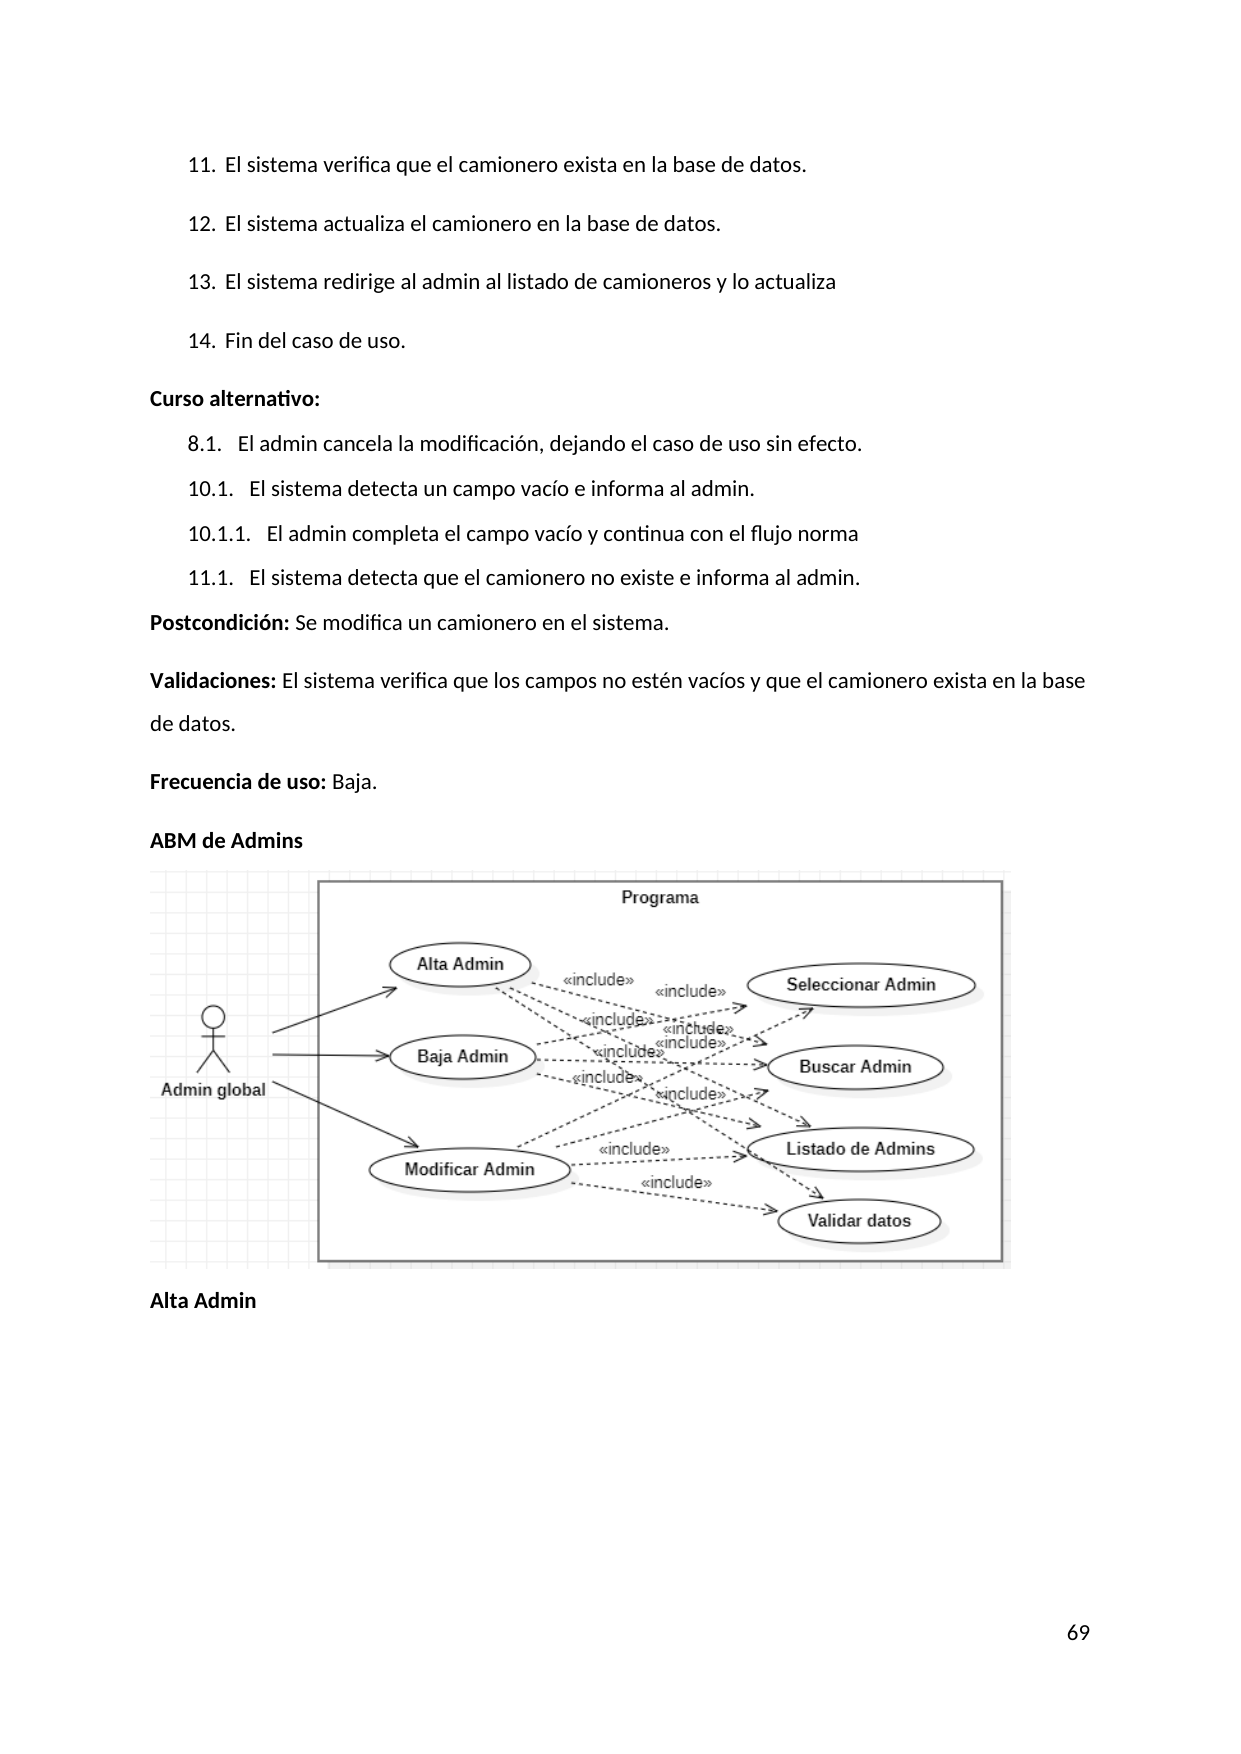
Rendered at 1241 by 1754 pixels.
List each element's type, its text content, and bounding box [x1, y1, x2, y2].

text 11.1. El sistema detecta que el camionero no existe e informa al admin. [187, 563, 1090, 591]
list El sistema redirige al admin al listado de camioneros y lo actualiza [187, 267, 1090, 295]
text Frecuencia de uso: Baja. [150, 767, 1090, 795]
text Alta Admin [150, 1286, 1090, 1314]
text 8.1. El admin cancela la modificación, dejando el caso de uso sin efecto. [187, 429, 1090, 457]
text 10.1. El sistema detecta un campo vacío e informa al admin. [187, 474, 1090, 502]
text Postcondición: Se modifica un camionero en el sistema. [150, 608, 1090, 636]
text Validaciones: El sistema verifica que los campos no estén vacíos y que el camionero exista en la base de datos. [150, 667, 1090, 737]
picture [150, 870, 1011, 1269]
text 10.1.1. El admin completa el campo vacío y continua con el flujo norma [187, 519, 1090, 547]
list Fin del caso de uso. [187, 326, 1090, 354]
text Curso alternativo: [150, 384, 1090, 413]
text ABM de Admins [150, 826, 1090, 854]
list El sistema verifica que el camionero exista en la base de datos. [187, 150, 1090, 178]
list El sistema actualiza el camionero en la base de datos. [187, 209, 1090, 237]
